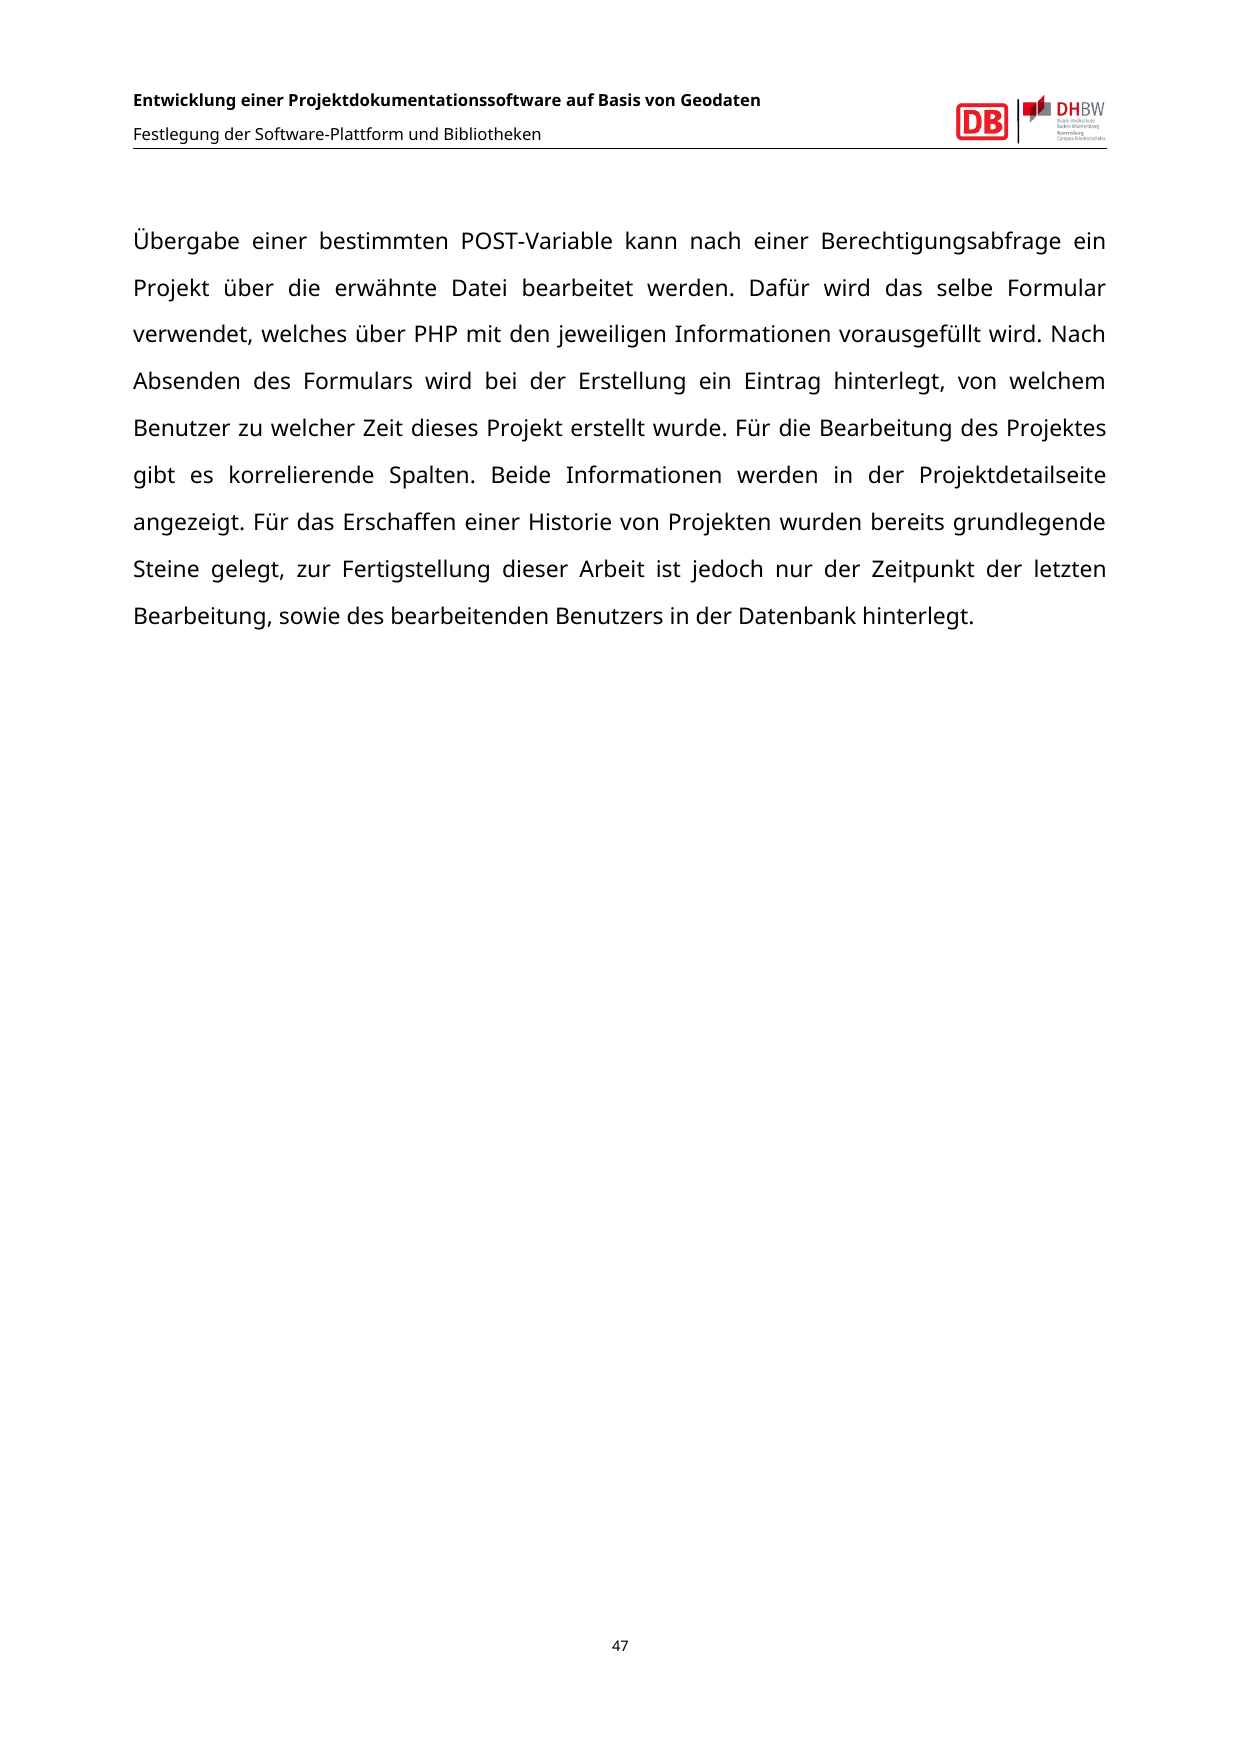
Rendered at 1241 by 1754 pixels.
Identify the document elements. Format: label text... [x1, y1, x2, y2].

picture [956, 103, 1009, 141]
picture [1023, 95, 1106, 141]
